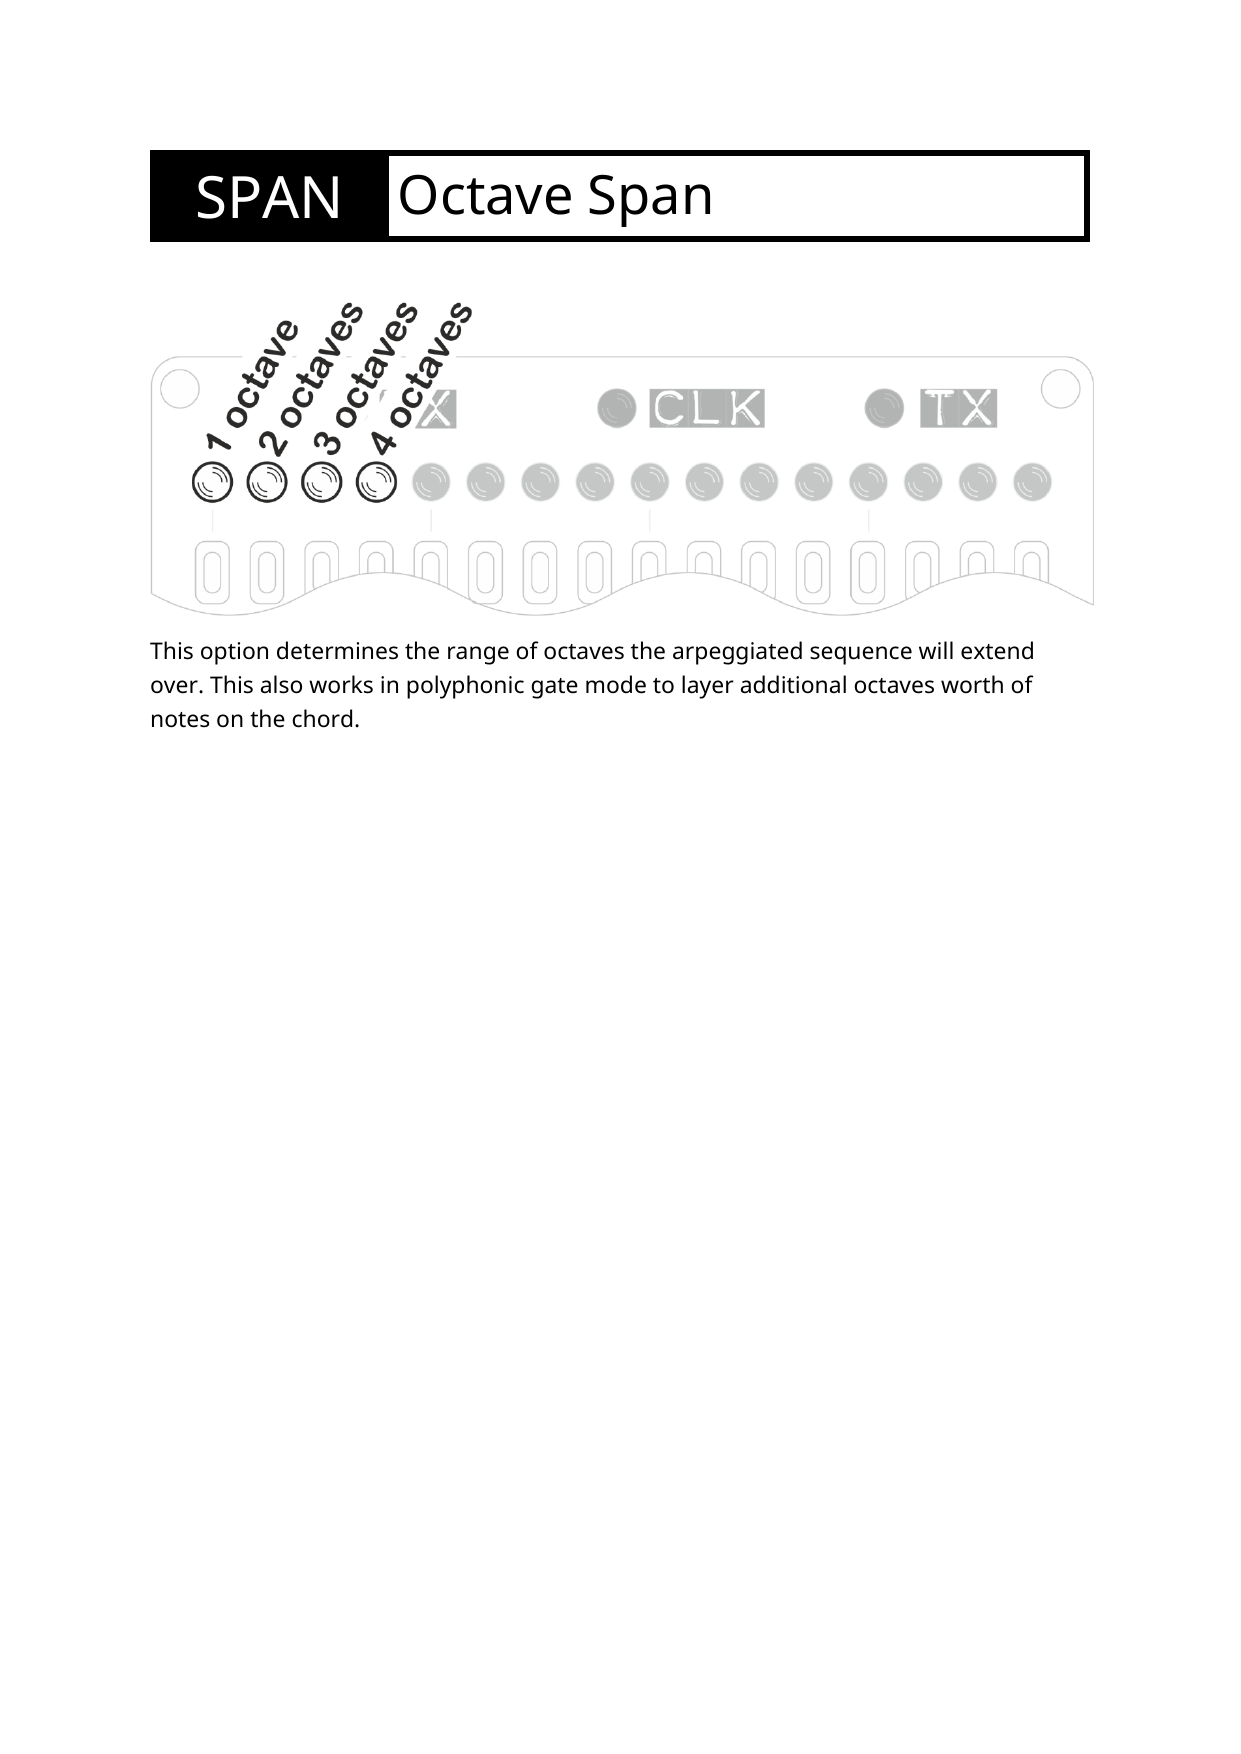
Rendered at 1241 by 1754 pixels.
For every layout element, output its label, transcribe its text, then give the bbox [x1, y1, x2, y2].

text This option determines the range of octaves the arpeggiated sequence will extend over. This also works in polyphonic gate mode to layer additional octaves worth of notes on the chord. [150, 635, 1090, 734]
table_header Octave Span [389, 156, 1084, 236]
picture [150, 292, 1094, 616]
table_header SPAN [156, 156, 383, 236]
